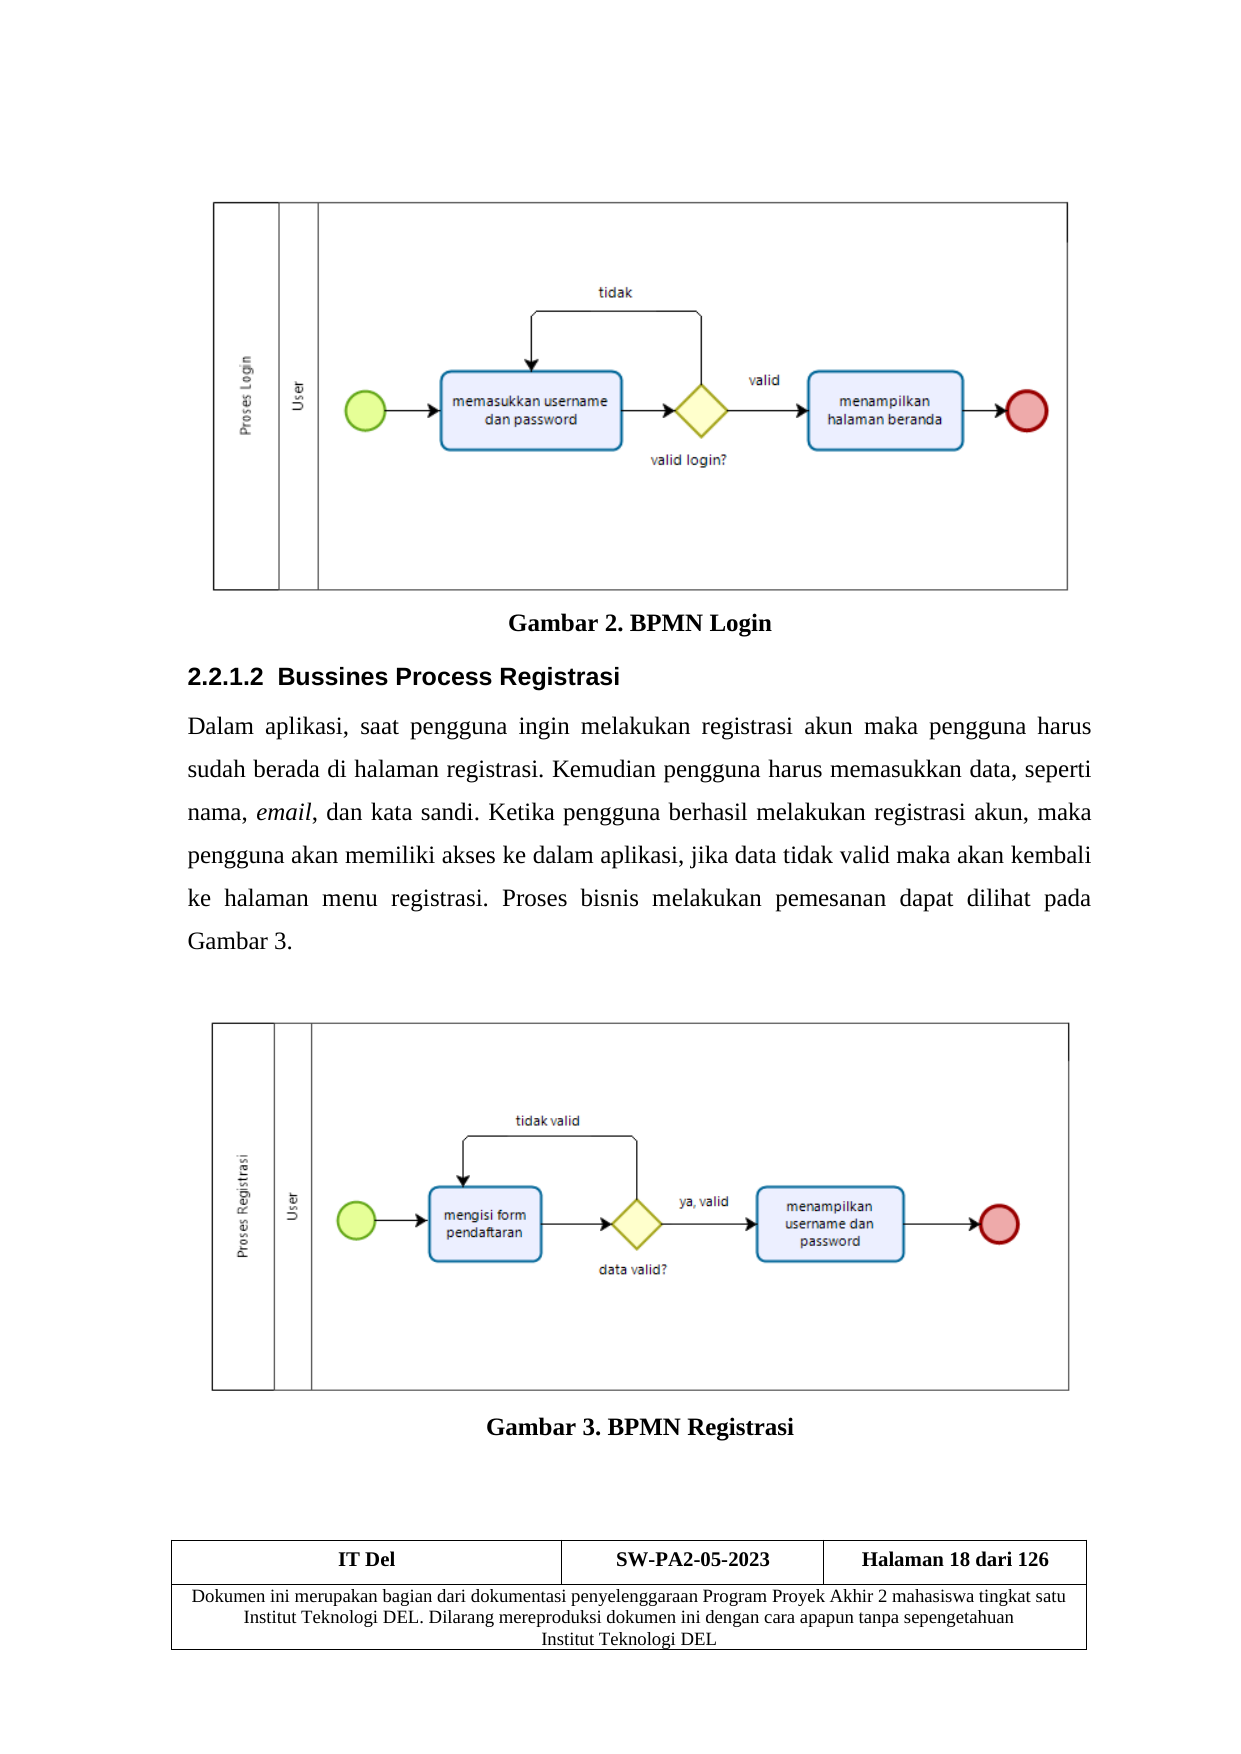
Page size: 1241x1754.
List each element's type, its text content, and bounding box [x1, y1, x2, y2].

text Gambar 2. BPMN Login [187, 608, 1092, 636]
picture [187, 998, 1093, 1413]
picture [187, 176, 1093, 608]
text Gambar 3. BPMN Registrasi [187, 1413, 1092, 1441]
subtitle Bussines Process Registrasi [187, 661, 1092, 690]
text Dalam aplikasi, saat pengguna ingin melakukan registrasi akun maka pengguna harus sudah berada di halaman registrasi. Kemudian pengguna harus memasukkan data, seperti nama, email, dan kata sandi. Ketika pengguna berhasil melakukan registrasi akun, maka pengguna akan memiliki akses ke dalam aplikasi, jika data tidak valid maka akan kembali ke halaman menu registrasi. Proses bisnis melakukan pemesanan dapat dilihat pada Gambar 3. [187, 711, 1092, 955]
